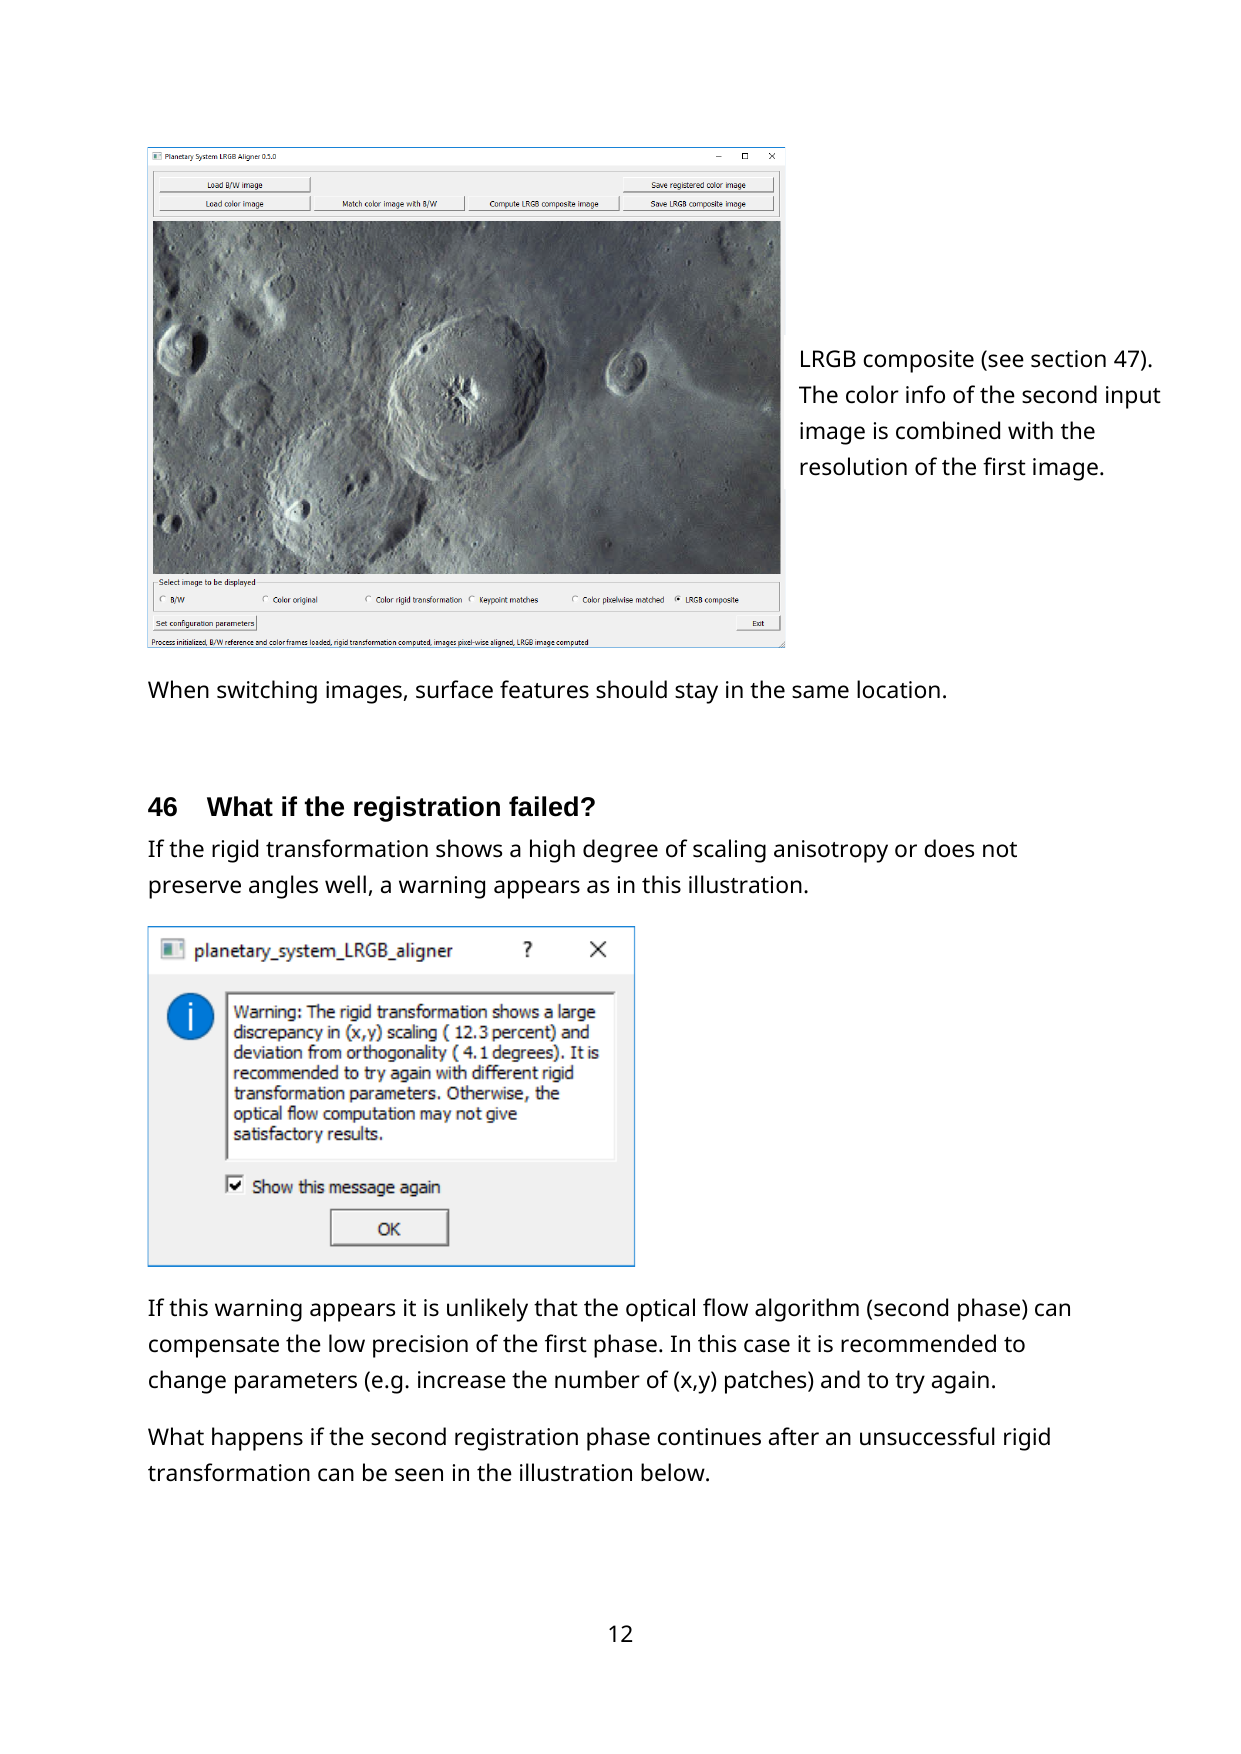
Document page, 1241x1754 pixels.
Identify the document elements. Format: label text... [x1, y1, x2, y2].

picture [147, 147, 785, 648]
text If this warning appears it is unlikely that the optical flow algorithm (second phase) can compensate the low precision of the first phase. In this case it is recommended to change parameters (e.g. increase the number of (x,y) patches) and to try again. [148, 1292, 1093, 1396]
text If the rigid transformation shows a high degree of scaling anisotropy or does not preserve angles well, a warning appears as in this illustration. [148, 833, 1093, 901]
text What happens if the second registration phase continues after an unsuccessful rigid transformation can be seen in the illustration below. [148, 1421, 1093, 1488]
picture [147, 926, 636, 1267]
subtitle What if the registration failed? [148, 791, 1093, 822]
text When switching images, surface features should stay in the same location. [148, 673, 1093, 705]
